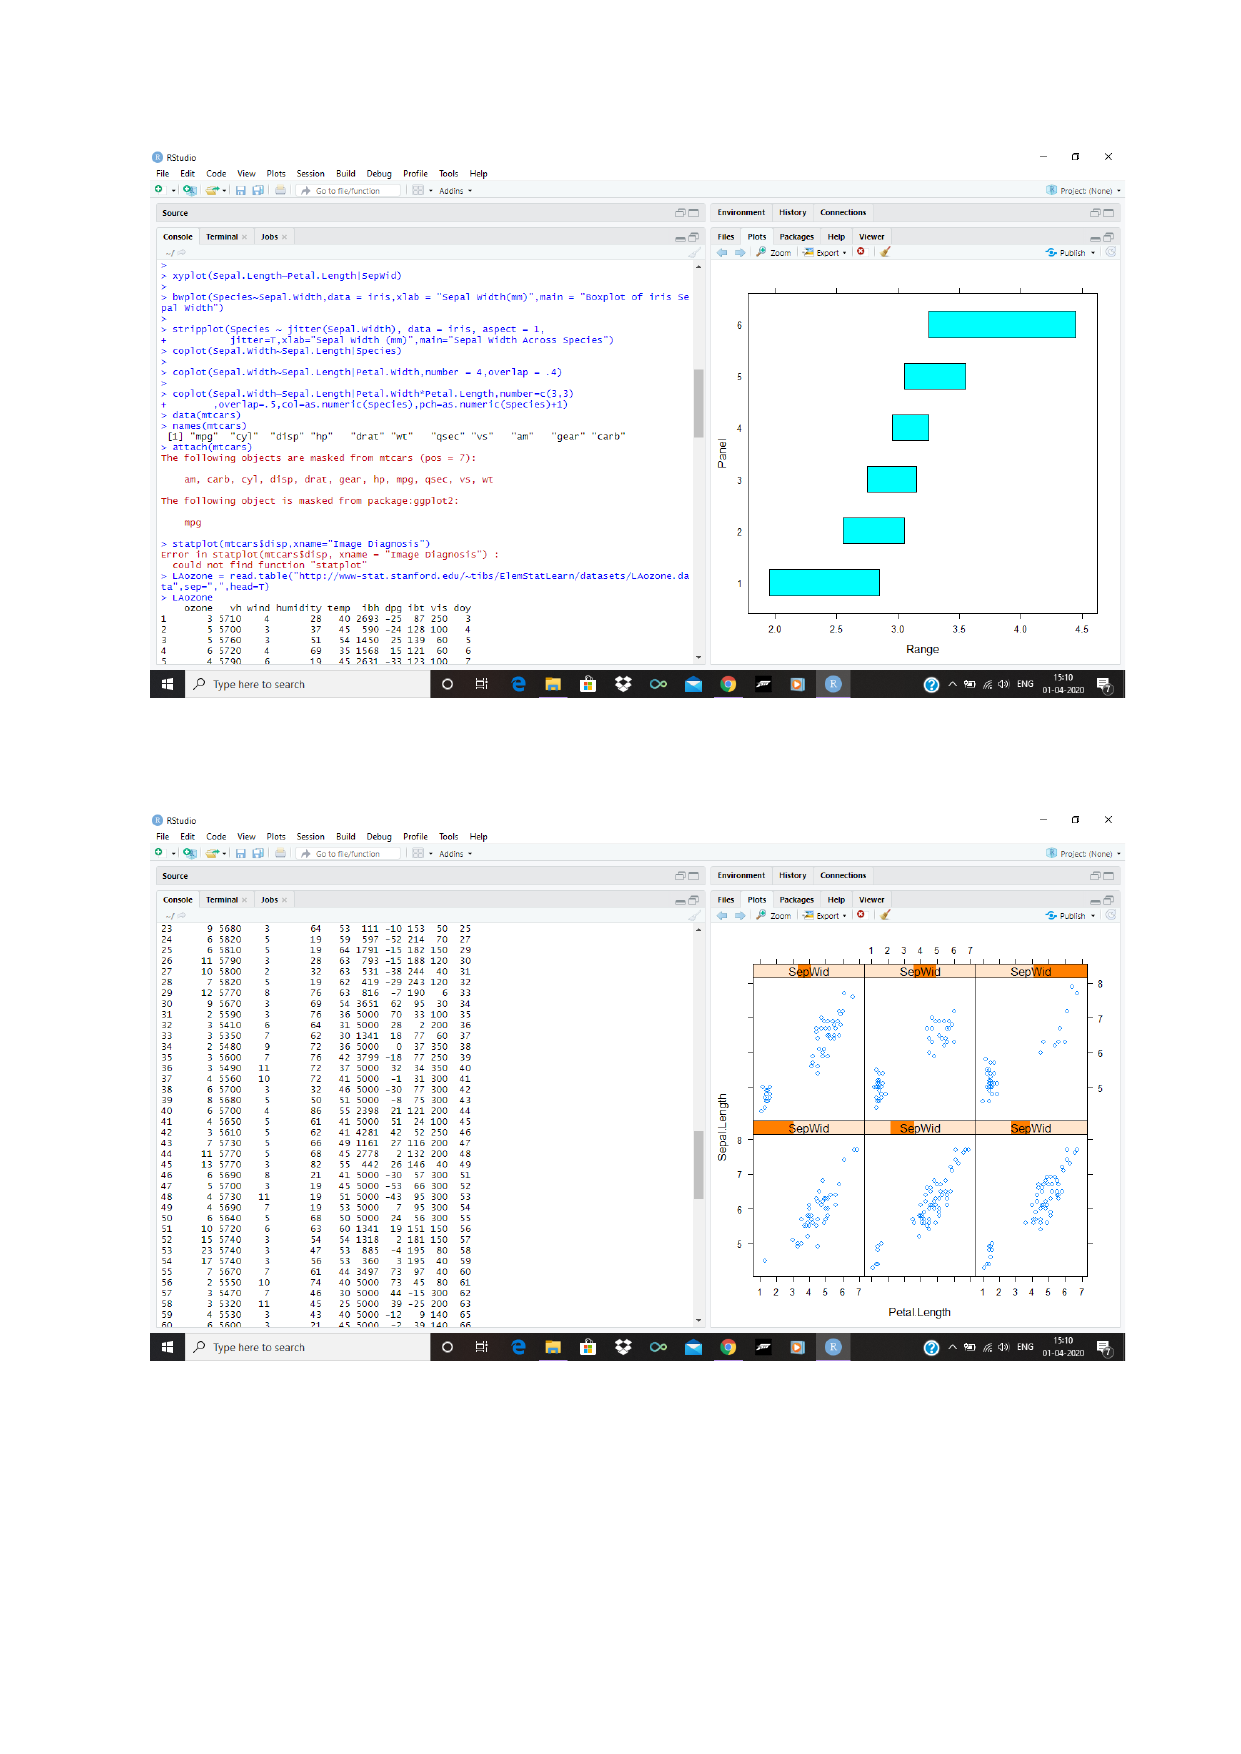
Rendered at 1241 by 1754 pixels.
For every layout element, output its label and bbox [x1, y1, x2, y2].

picture [150, 150, 1125, 698]
picture [150, 812, 1125, 1361]
